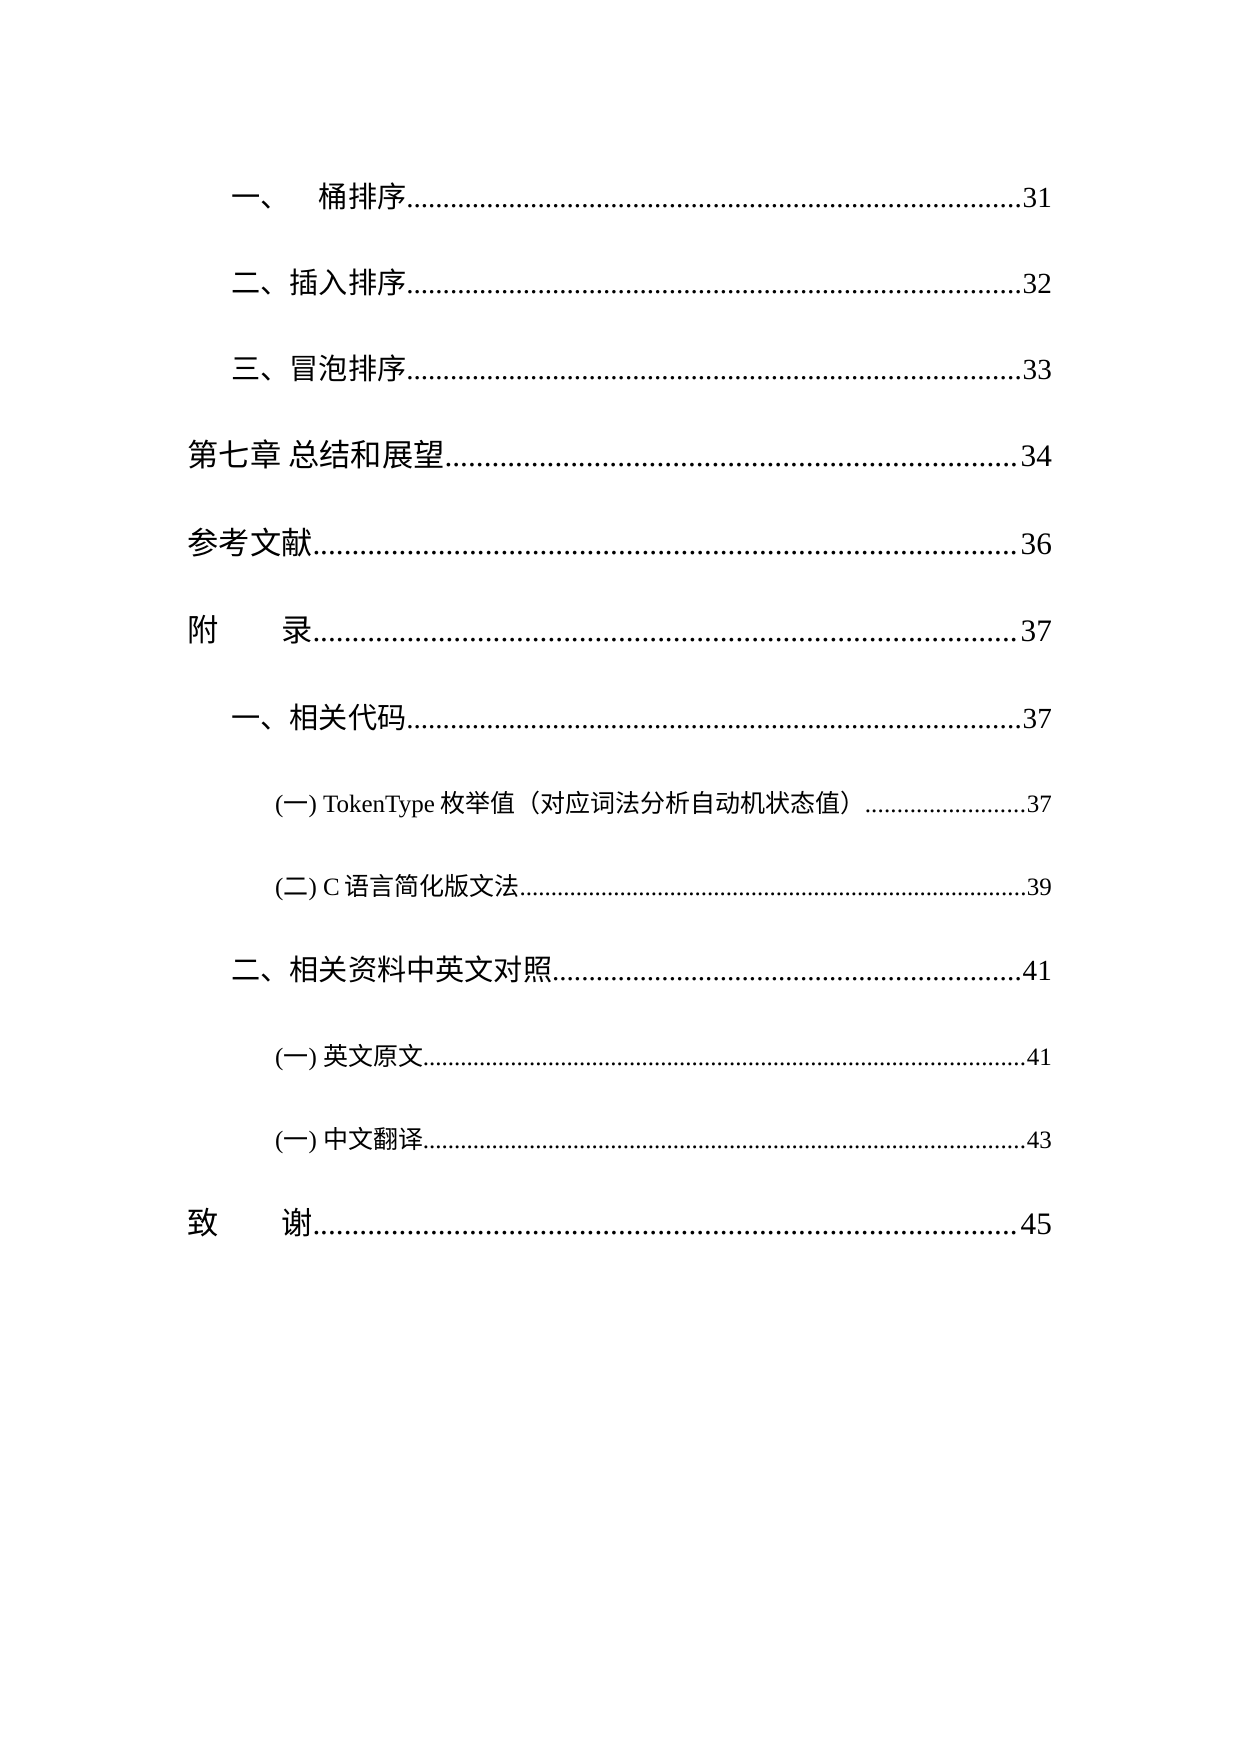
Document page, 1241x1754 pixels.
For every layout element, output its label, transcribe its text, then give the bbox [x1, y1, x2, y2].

text (一) 中文翻译 43 [275, 1105, 1053, 1170]
text 参考文献 36 [187, 508, 1053, 573]
text 一、相关代码 37 [231, 683, 1053, 748]
text 二、插入排序 32 [231, 248, 1053, 313]
text 三、冒泡排序 33 [231, 334, 1053, 399]
text (一) TokenType枚举值（对应词法分析自动机状态值） 37 [275, 769, 1053, 834]
text (一) 英文原文 41 [275, 1022, 1053, 1087]
text (二) C语言简化版文法 39 [275, 852, 1053, 917]
text 第七章 总结和展望 34 [187, 420, 1053, 485]
text 附 录 37 [187, 596, 1053, 661]
text 致 谢 45 [187, 1188, 1053, 1253]
text 二、相关资料中英文对照 41 [231, 936, 1053, 1001]
text 一、 桶排序 31 [231, 162, 1053, 227]
